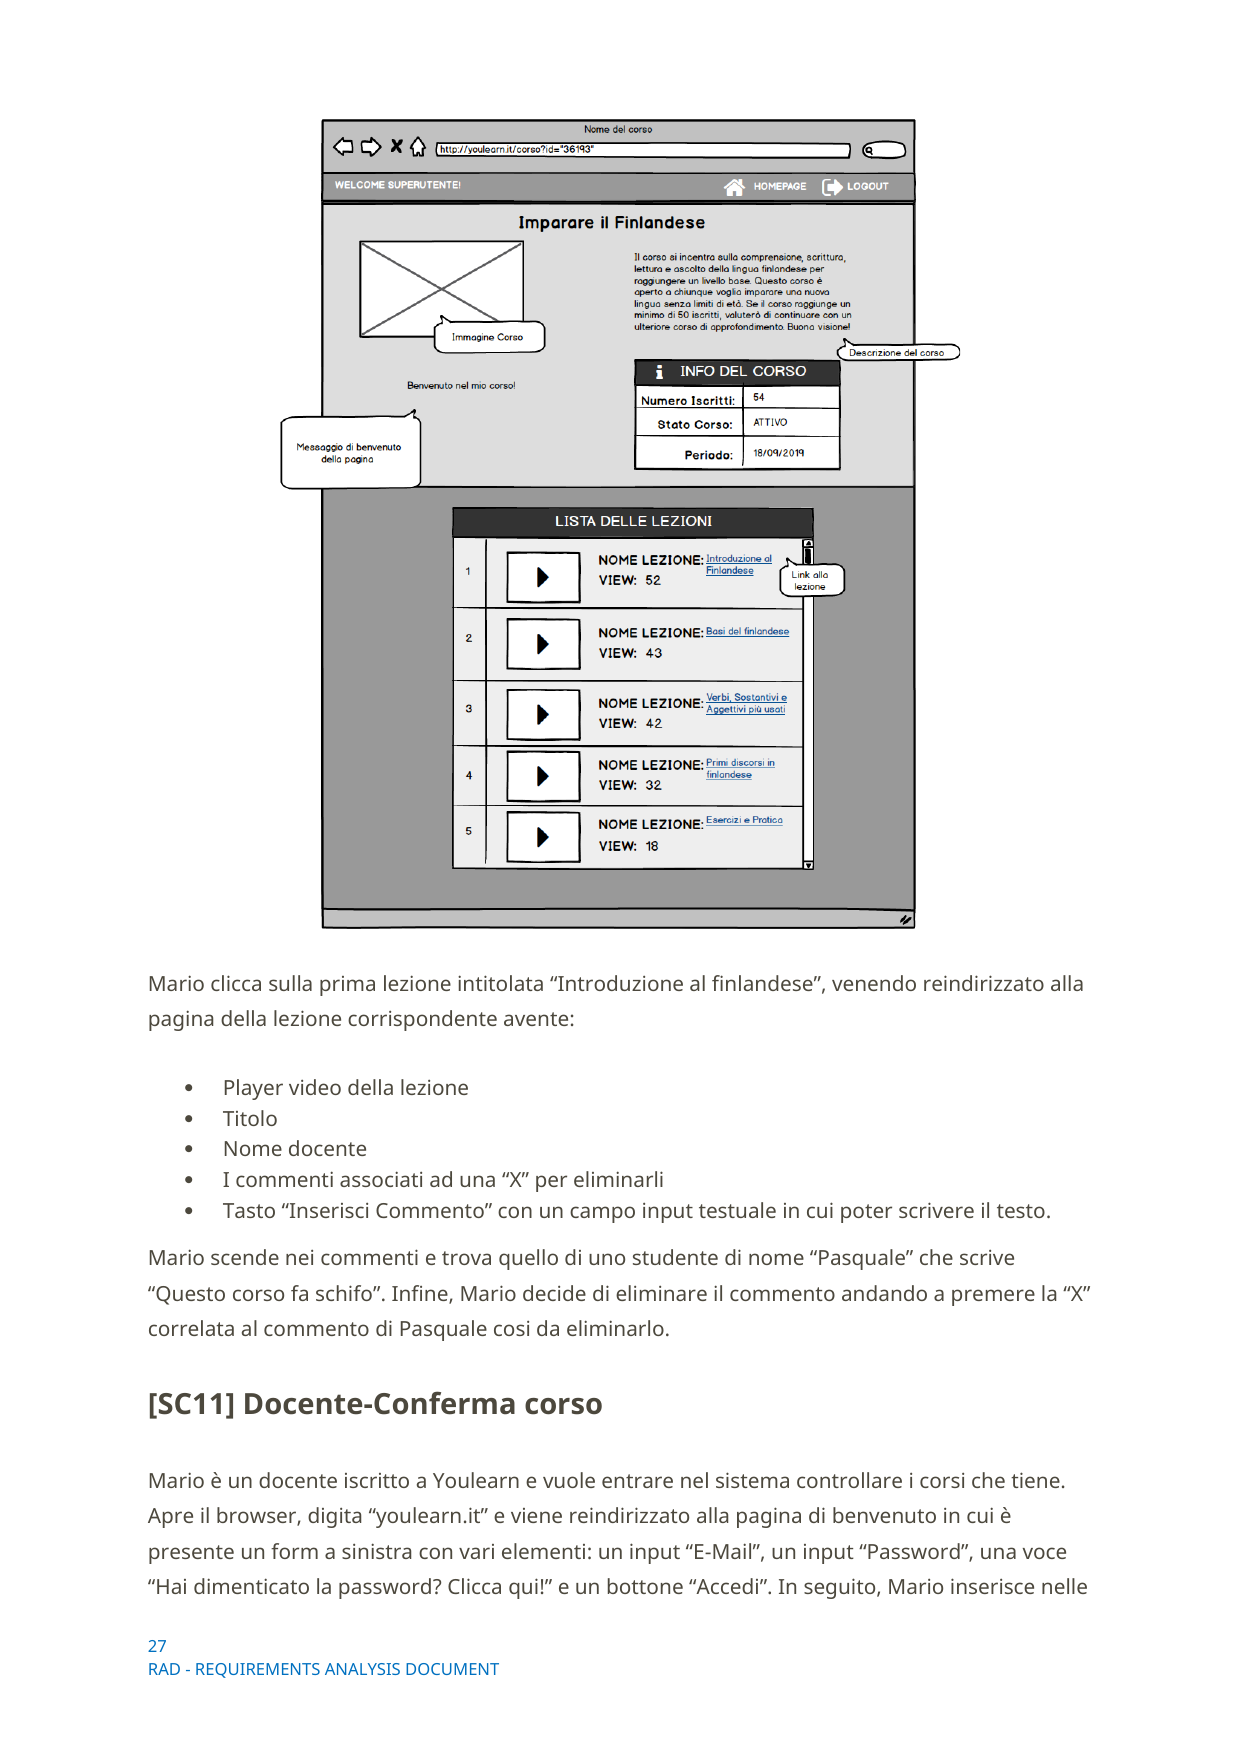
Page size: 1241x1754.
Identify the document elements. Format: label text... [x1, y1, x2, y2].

list Nome docente [185, 1134, 1092, 1163]
list Titolo [185, 1104, 1092, 1132]
text [SC11] Docente-Conferma corso [148, 1383, 1092, 1423]
list I commenti associati ad una “X” per eliminarli [185, 1165, 1092, 1194]
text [148, 1466, 1092, 1601]
text Mario clicca sulla prima lezione intitolata “Introduzione al finlandese”, venendo reindirizzato alla pagina della lezione corrispondente avente: [148, 969, 1092, 1033]
list Tasto “Inserisci Commento” con un campo input testuale in cui poter scrivere il testo. [185, 1196, 1092, 1224]
list Player video della lezione [185, 1073, 1092, 1102]
text Mario scende nei commenti e trova quello di uno studente di nome “Pasquale” che scrive “Questo corso fa schifo”. Infine, Mario decide di eliminare il commento andando a premere la “X” correlata al commento di Pasquale cosi da eliminarlo. [148, 1243, 1092, 1343]
picture [280, 119, 961, 929]
